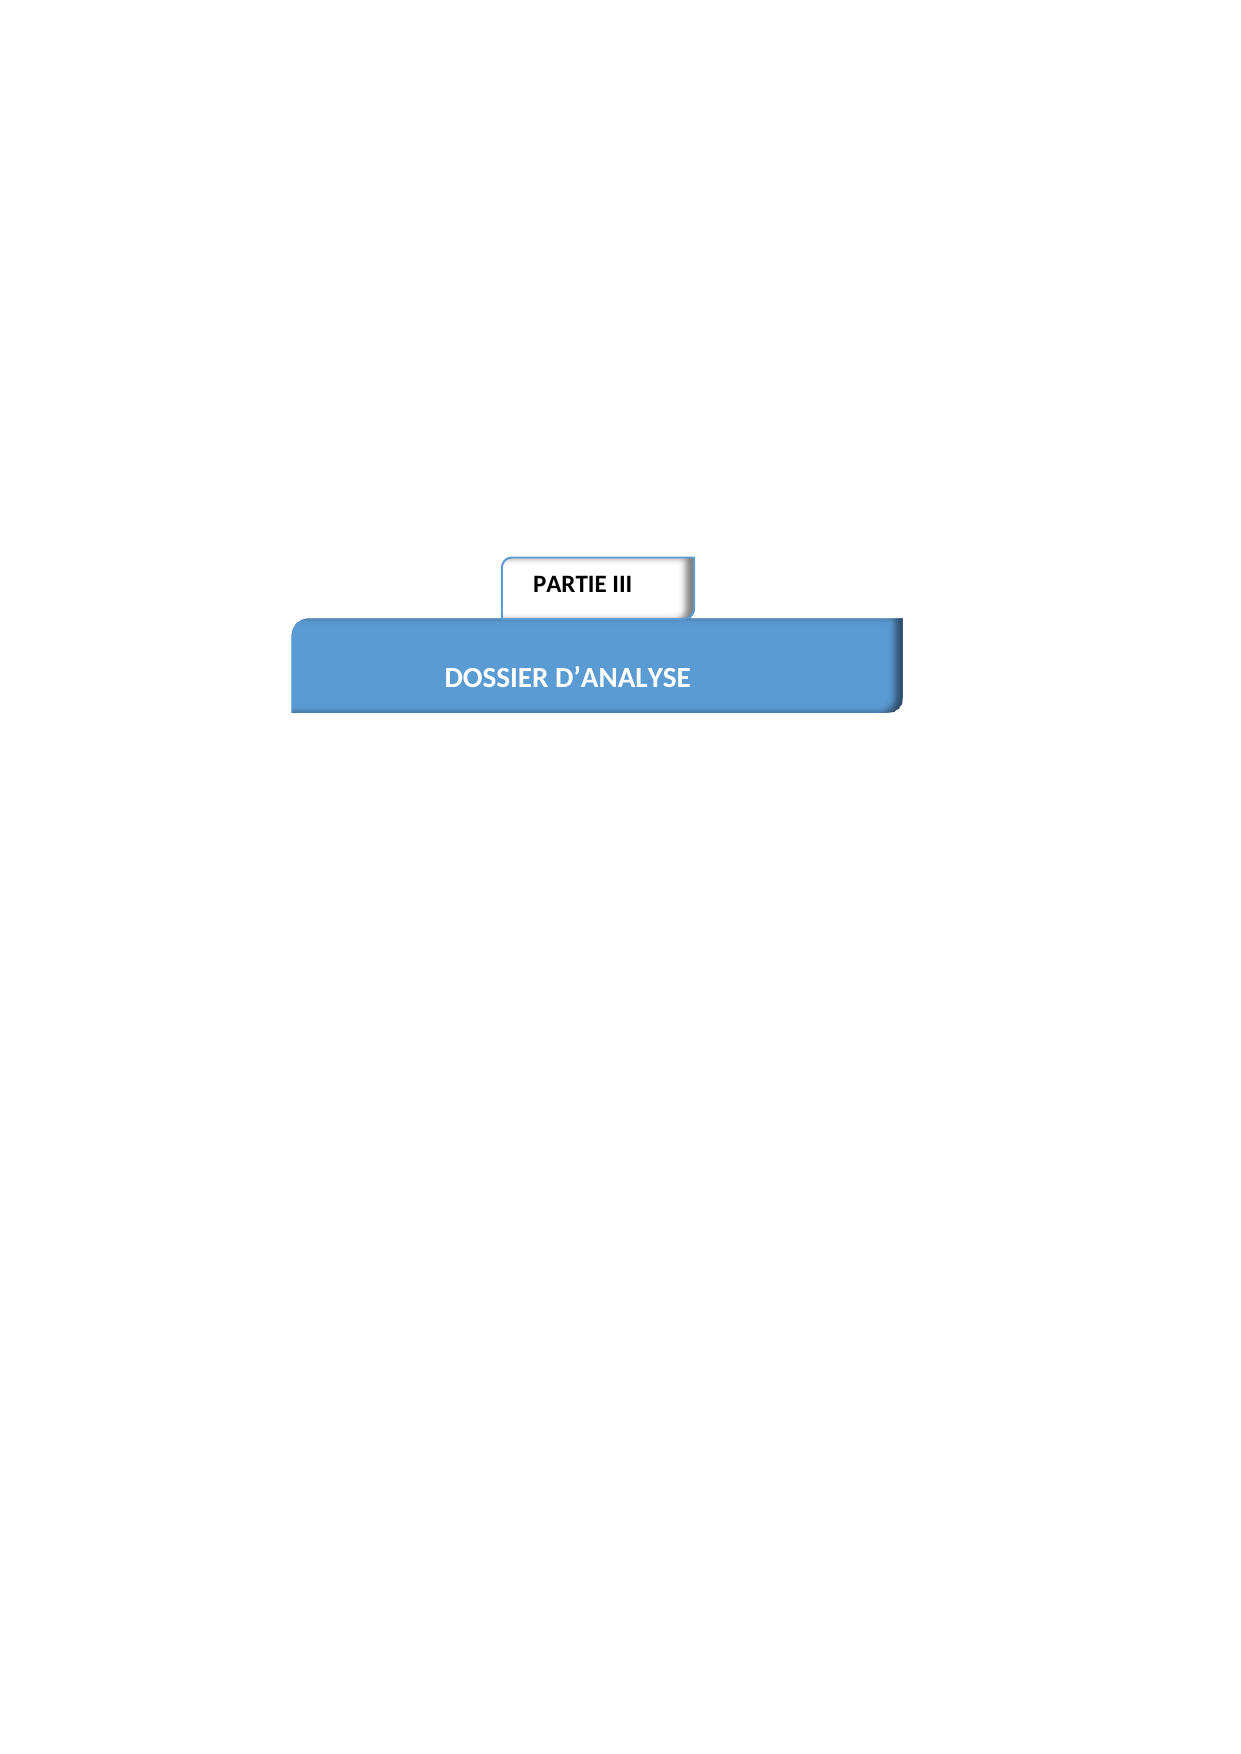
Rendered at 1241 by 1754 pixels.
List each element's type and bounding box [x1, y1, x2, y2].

picture [291, 616, 903, 713]
picture [503, 559, 693, 618]
